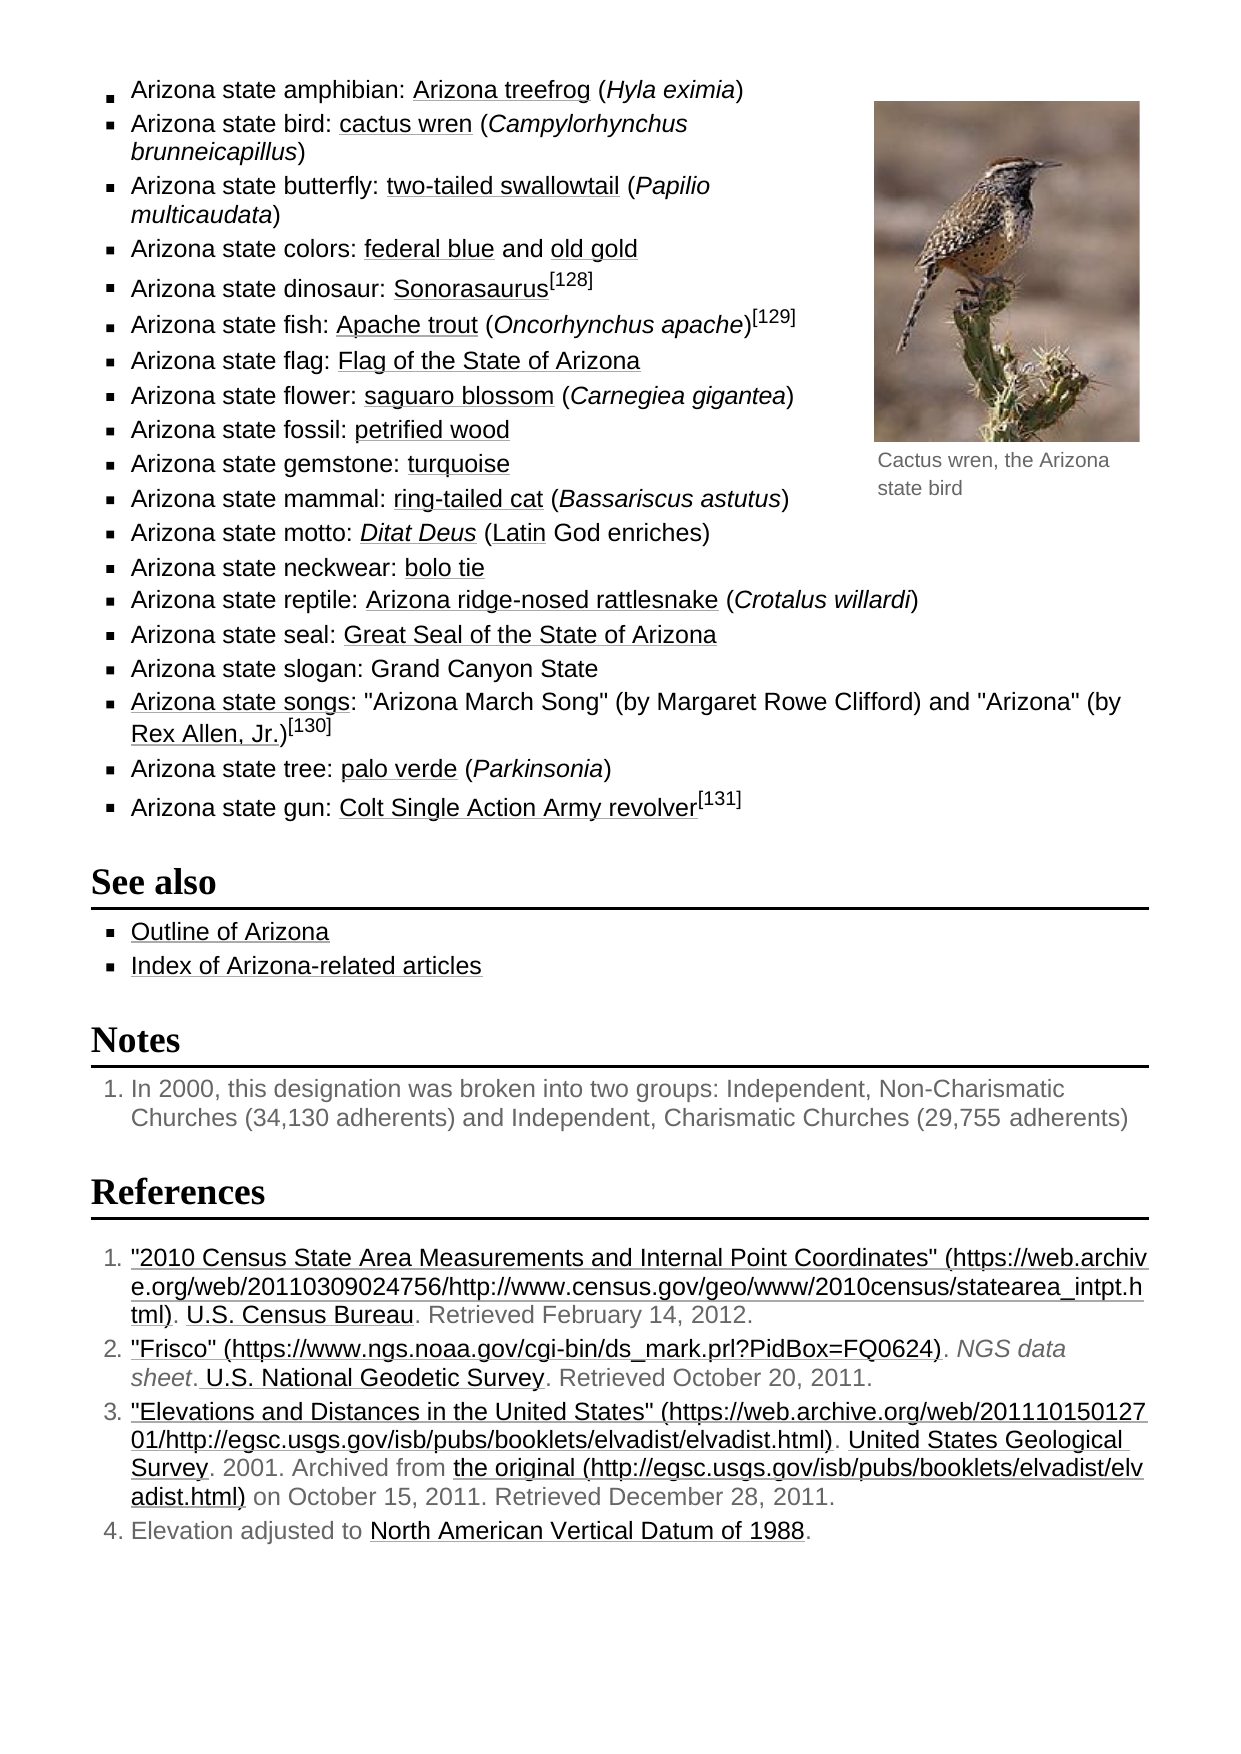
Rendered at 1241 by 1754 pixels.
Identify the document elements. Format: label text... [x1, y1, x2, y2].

text Arizona state colors: federal blue and old gold Arizona state dinosaur: Sonorasaurus[128] [131, 234, 640, 302]
text Arizona state flower: saguaro blossom (Carnegiea gigantea) Arizona state fossil: petrified wood [131, 381, 802, 444]
text Cactus wren, the Arizona state bird [877, 448, 1112, 499]
list "Elevations and Distances in the United States" (https://web.archive.org/web/201110150127 01/http://egsc.usgs.gov/isb/pubs/booklets/elvadist/elvadist.html). United States Geological Survey. 2001. Archived from the original (http://egsc.usgs.gov/isb/pubs/booklets/elvadist/elv adist.html) on October 15, 2011. Retrieved December 28, 2011. [103, 1397, 1149, 1510]
text Arizona state amphibian: Arizona treefrog (Hyla eximia) [131, 74, 802, 103]
list In 2000, this designation was broken into two groups: Independent, Non-Charismatic Churches (34,130 adherents) and Independent, Charismatic Churches (29,755 adherents) [103, 1075, 1130, 1132]
text Arizona state gun: Colt Single Action Army revolver[131] [131, 787, 1178, 821]
text Arizona state butterfly: two-tailed swallowtail (Papilio multicaudata) [131, 172, 713, 228]
list "Frisco" (https://www.ngs.noaa.gov/cgi-bin/ds_mark.prl?PidBox=FQ0624). NGS data sheet. U.S. National Geodetic Survey. Retrieved October 20, 2011. [103, 1335, 1141, 1391]
text Arizona state slogan: Grand Canyon State [131, 654, 1178, 683]
text Arizona state tree: palo verde (Parkinsonia) [131, 754, 1178, 783]
subtitle Notes [91, 1017, 1178, 1061]
text Outline of Arizona [131, 917, 1178, 945]
text Arizona state reptile: Arizona ridge-nosed rattlesnake (Crotalus willardi) Arizona state seal: Great Seal of the State of Arizona [131, 585, 921, 648]
text Index of Arizona-related articles [131, 951, 1178, 980]
subtitle See also [91, 859, 1178, 902]
text Arizona state gemstone: turquoise [131, 449, 802, 478]
text Arizona state flag: Flag of the State of Arizona [131, 346, 802, 375]
text Arizona state mammal: ring-tailed cat (Bassariscus astutus) Arizona state motto: Ditat Deus (Latin God enriches) Arizona state neckwear: bolo tie [131, 484, 792, 581]
text Arizona state bird: cactus wren (Campylorhynchus brunneicapillus) [131, 109, 690, 166]
text Arizona state fish: Apache trout (Oncorhynchus apache)[129] [131, 307, 802, 341]
subtitle References [91, 1169, 1178, 1213]
list Elevation adjusted to North American Vertical Datum of 1988. [103, 1516, 1178, 1545]
list "2010 Census State Area Measurements and Internal Point Coordinates" (https://web.archiv e.org/web/20110309024756/http://www.census.gov/geo/www/2010census/statearea_intpt.h tml). U.S. Census Bureau. Retrieved February 14, 2012. [103, 1244, 1149, 1329]
text Arizona state songs: "Arizona March Song" (by Margaret Rowe Clifford) and "Arizona" (by Rex Allen, Jr.)[130] [131, 689, 1125, 748]
picture [874, 101, 1140, 442]
